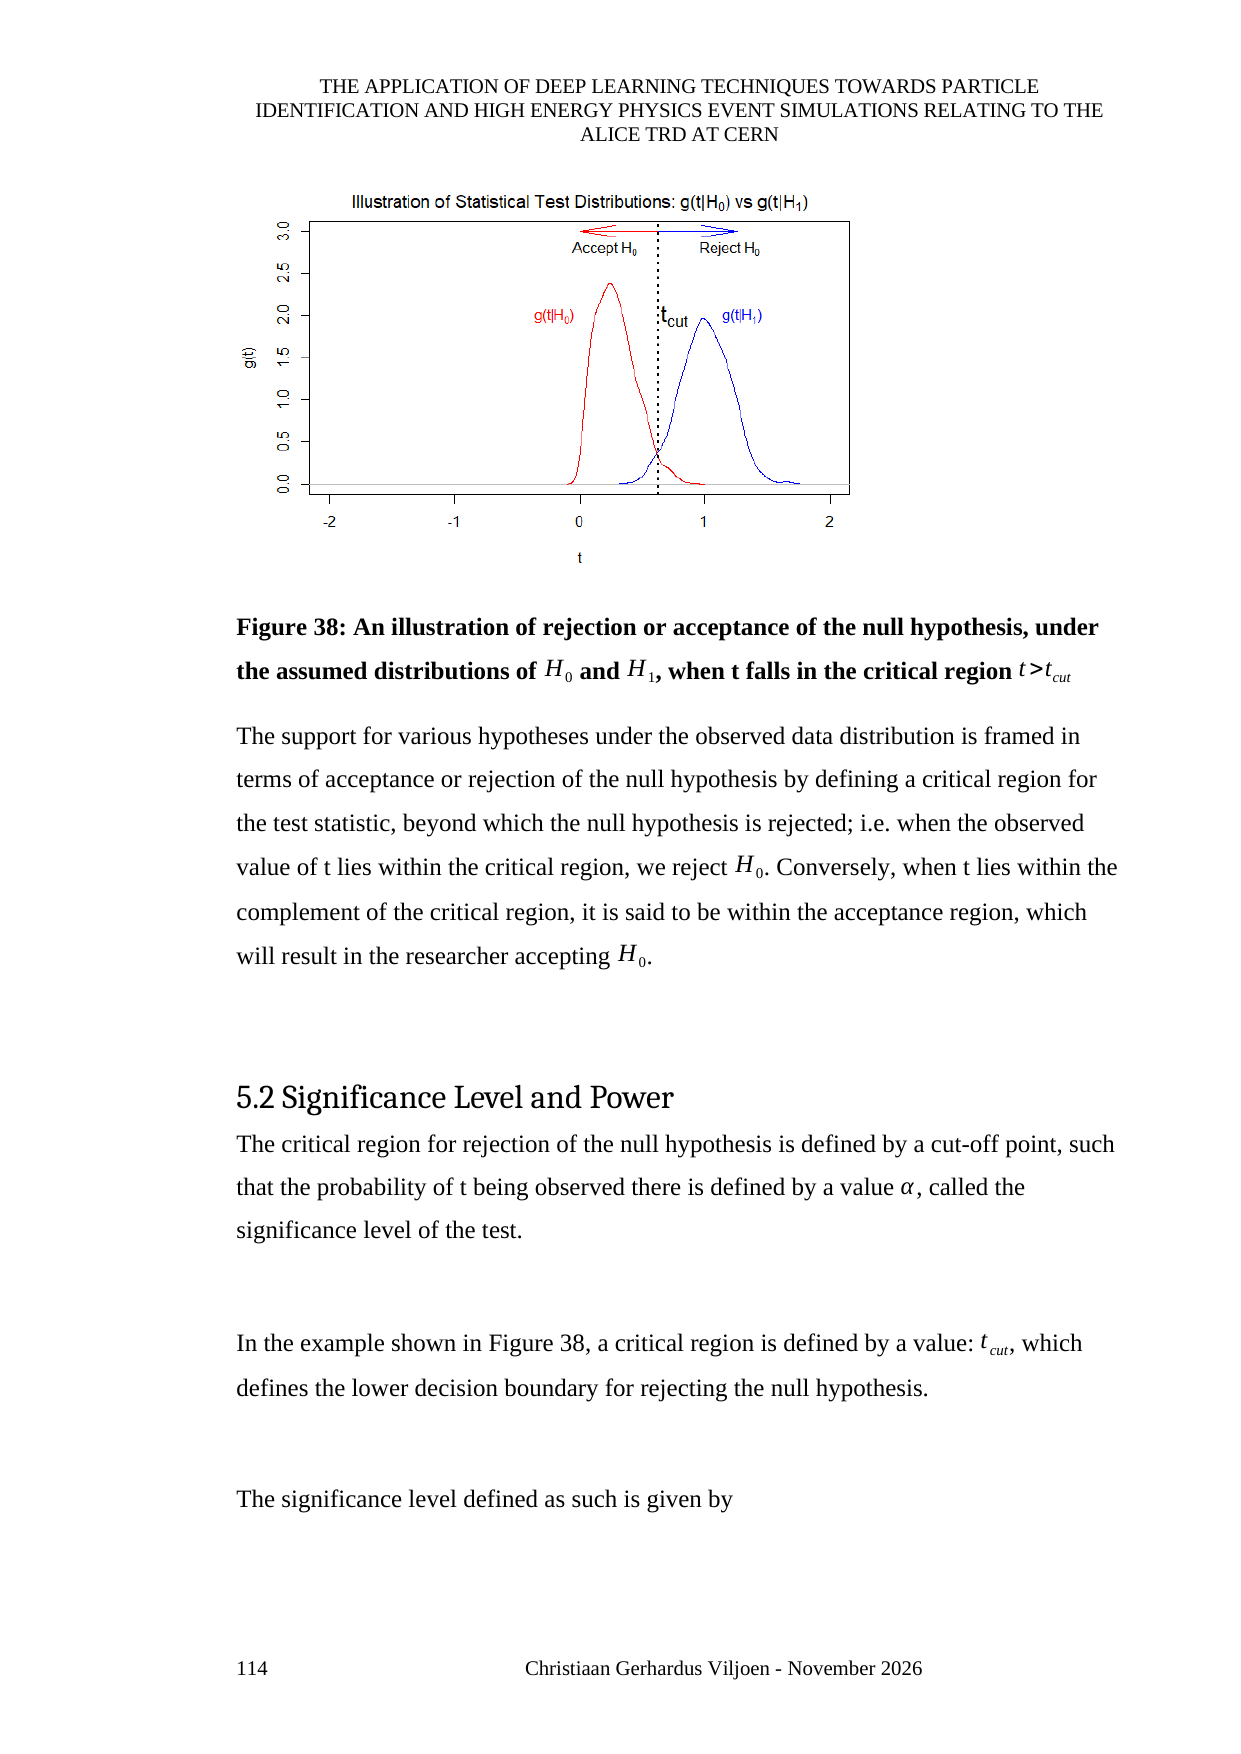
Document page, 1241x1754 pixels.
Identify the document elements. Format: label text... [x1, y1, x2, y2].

text Figure 38: An illustration of rejection or acceptance of the null hypothesis, under the assumed distributions of and , when t falls in the critical region [236, 612, 1122, 686]
picture [236, 183, 887, 585]
text The critical region for rejection of the null hypothesis is defined by a cut-off point, such that the probability of t being observed there is defined by a value , called the significance level of the test. [236, 1129, 1122, 1244]
text The significance level defined as such is given by [236, 1484, 1122, 1513]
text In the example shown in Figure 39, a critical region is defined by a value: , which defines the lower decision boundary for rejecting the null hypothesis. [236, 1327, 1122, 1401]
text The support for various hypotheses under the observed data distribution is framed in terms of acceptance or rejection of the null hypothesis by defining a critical region for the test statistic, beyond which the null hypothesis is rejected; i.e. when the observed value of t lies within the critical region, we reject . Conversely, when t lies within the complement of the critical region, it is said to be within the acceptance region, which will result in the researcher accepting . [236, 721, 1122, 971]
subtitle Significance Level and Power [236, 1078, 1122, 1117]
